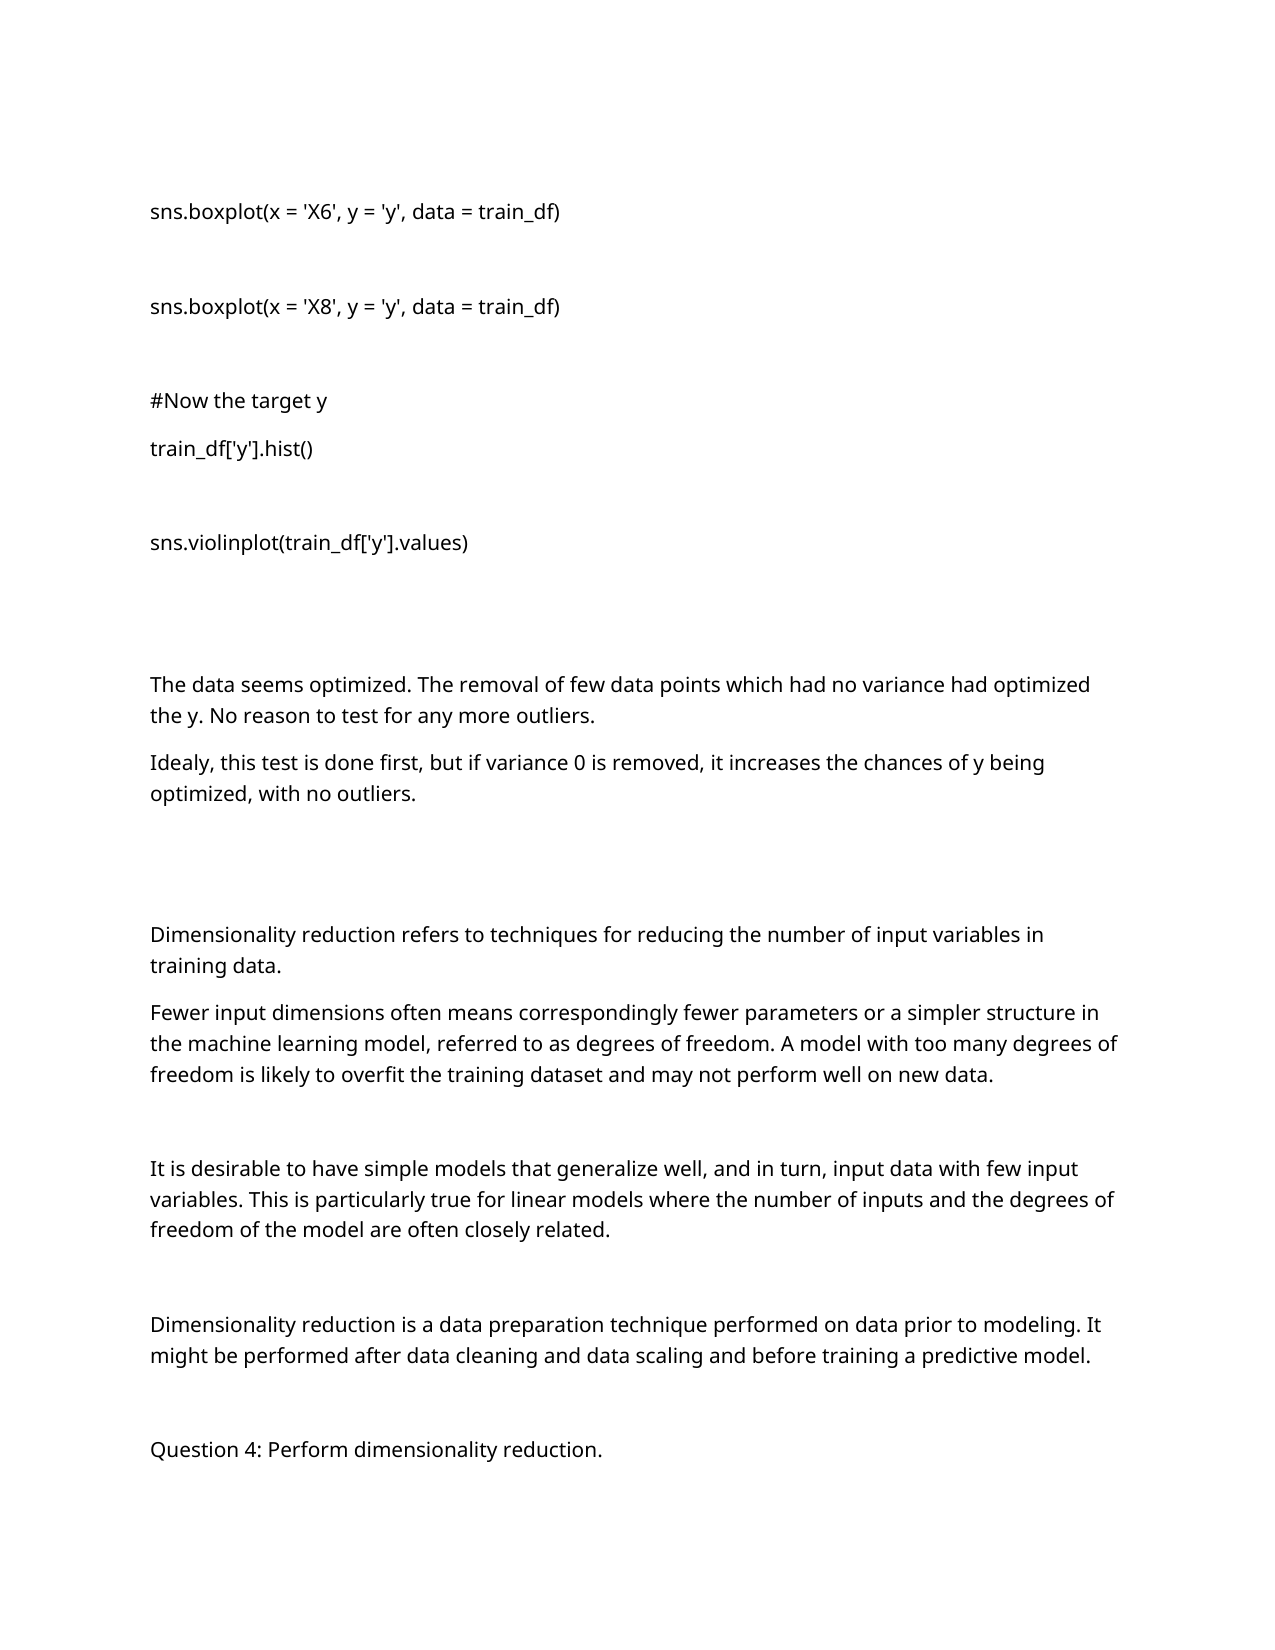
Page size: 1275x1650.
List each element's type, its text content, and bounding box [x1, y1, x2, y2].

text The data seems optimized. The removal of few data points which had no variance had optimized the y. No reason to test for any more outliers. [150, 670, 1125, 729]
text Question 4: Perform dimensionality reduction. [150, 1435, 1125, 1464]
text It is desirable to have simple models that generalize well, and in turn, input data with few input variables. This is particularly true for linear models where the number of inputs and the degrees of freedom of the model are often closely related. [150, 1154, 1125, 1244]
text Dimensionality reduction is a data preparation technique performed on data prior to modeling. It might be performed after data cleaning and data scaling and before training a predictive model. [150, 1310, 1125, 1369]
text Dimensionality reduction refers to techniques for reducing the number of input variables in training data. [150, 921, 1125, 980]
text sns.boxplot(x = 'X8', y = 'y', data = train_df) [150, 292, 1125, 320]
text sns.violinplot(train_df['y'].values) [150, 528, 1125, 557]
text train_df['y'].hist() [150, 434, 1125, 462]
text Fewer input dimensions often means correspondingly fewer parameters or a simpler structure in the machine learning model, referred to as degrees of freedom. A model with too many degrees of freedom is likely to overfit the training dataset and may not perform well on new data. [150, 998, 1125, 1088]
text #Now the target y [150, 386, 1125, 415]
text sns.boxplot(x = 'X6', y = 'y', data = train_df) [150, 197, 1125, 226]
text Idealy, this test is done first, but if variance 0 is removed, it increases the chances of y being optimized, with no outliers. [150, 748, 1125, 807]
